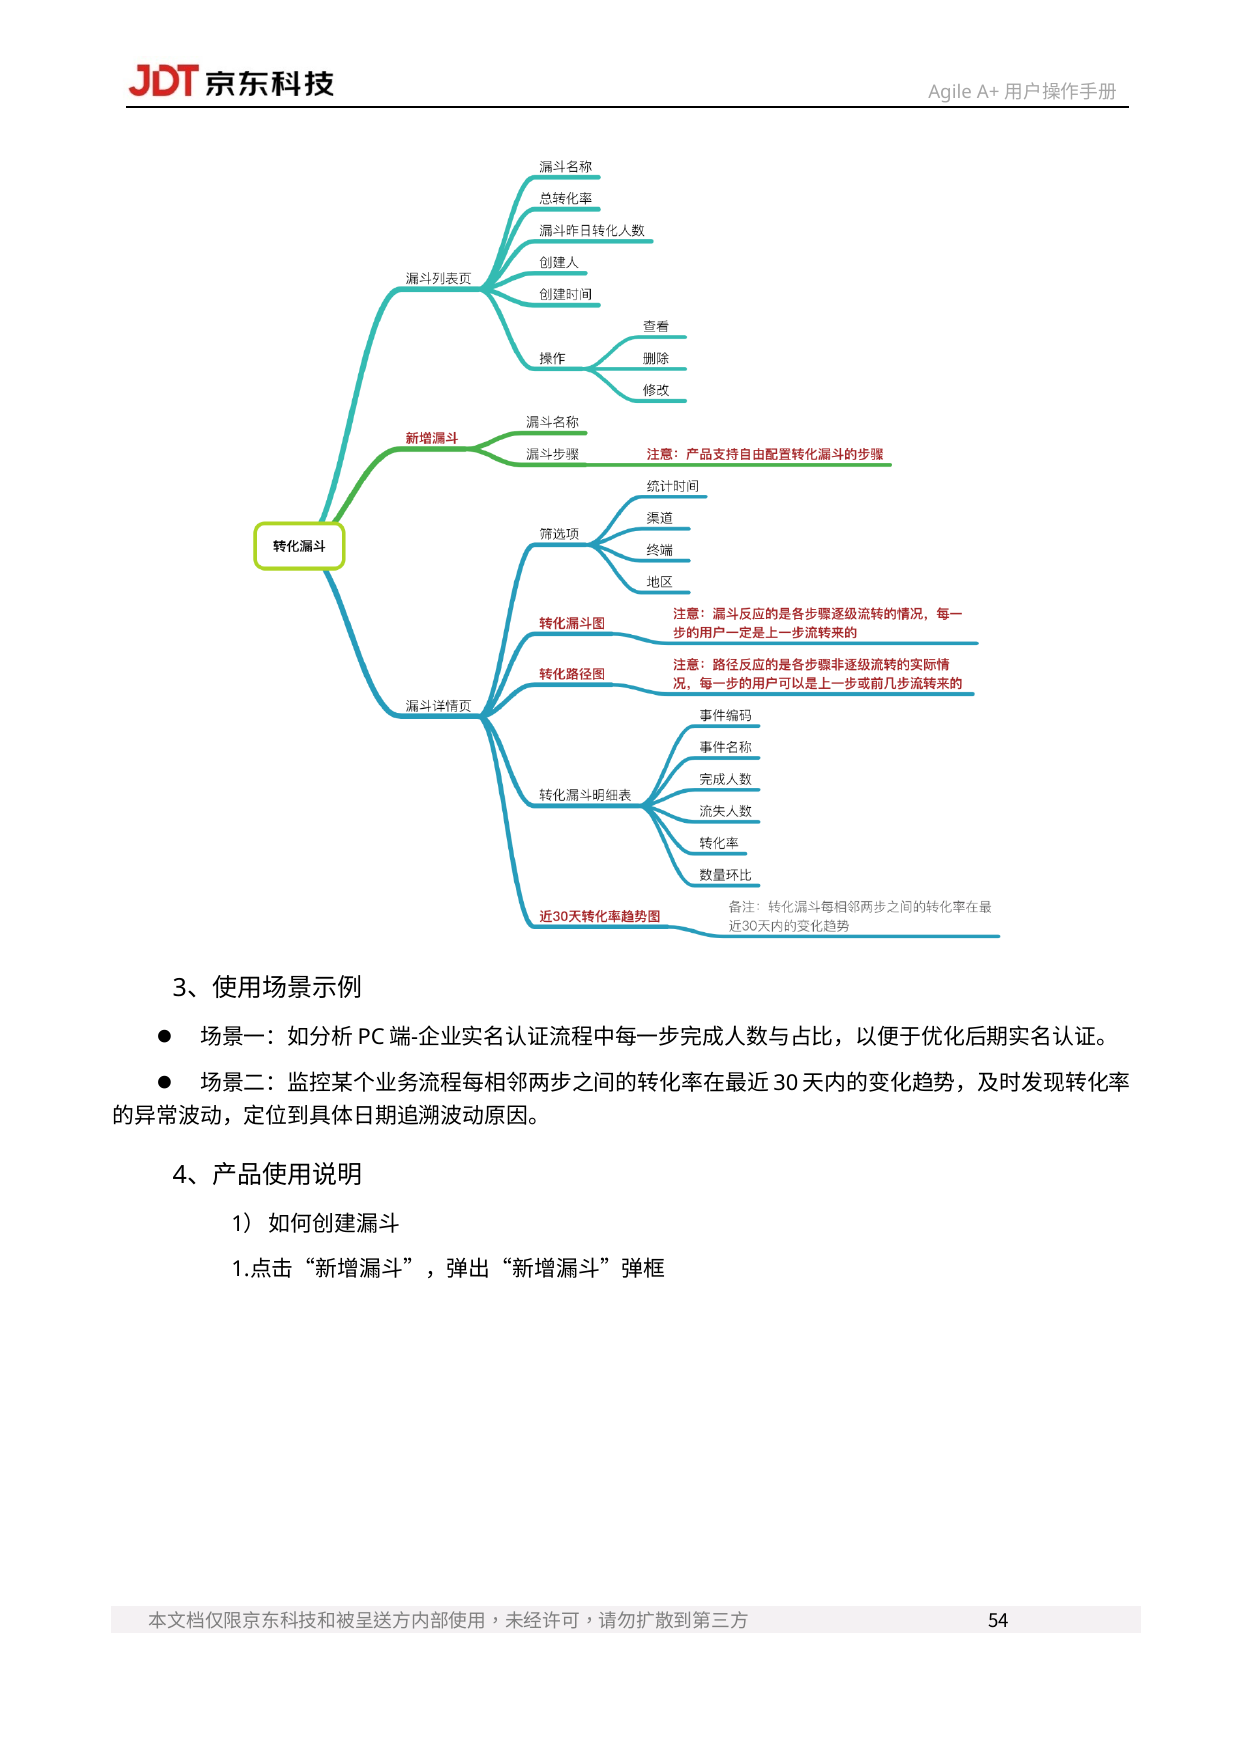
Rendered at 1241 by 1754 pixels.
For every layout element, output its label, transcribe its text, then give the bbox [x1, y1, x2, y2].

list 场景二：监控某个业务流程每相邻两步之间的转化率在最近30天内的变化趋势，及时发现转化率的异常波动，定位到具体日期追溯波动原因。 [112, 1065, 1141, 1129]
list 场景一：如分析PC端-企业实名认证流程中每一步完成人数与占比，以便于优化后期实名认证。 [112, 1019, 1141, 1051]
text 3、使用场景示例 [129, 957, 1141, 1007]
text 1.点击“新增漏斗”，弹出“新增漏斗”弹框 [231, 1251, 1141, 1283]
text 4、产品使用说明 [129, 1143, 1141, 1193]
picture [246, 153, 1007, 944]
list 如何创建漏斗 [231, 1206, 1141, 1237]
picture [112, 56, 349, 104]
